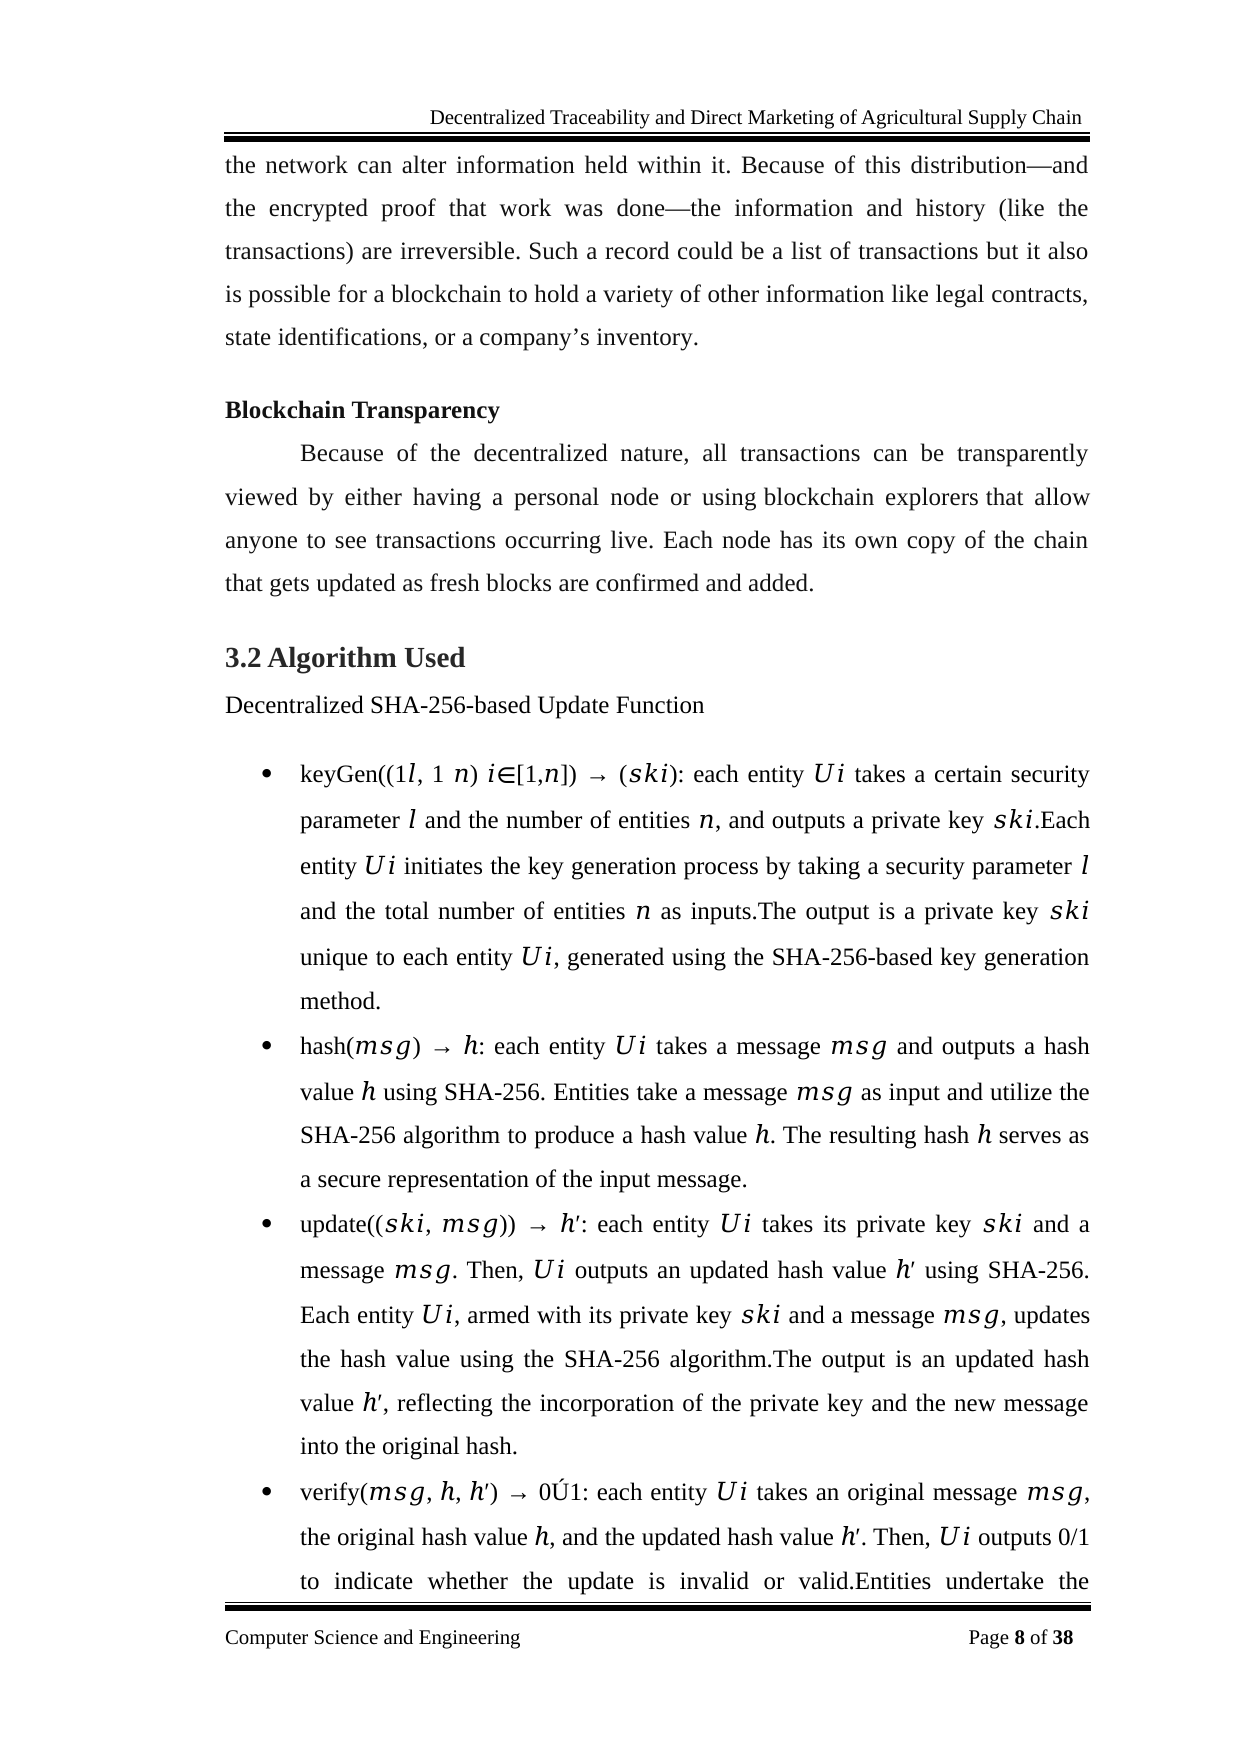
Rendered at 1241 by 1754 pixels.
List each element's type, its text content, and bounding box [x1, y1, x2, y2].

text Blockchain Transparency [225, 395, 1090, 423]
list hash(𝑚𝑠𝑔) → ℎ: each entity 𝑈𝑖 takes a message 𝑚𝑠𝑔 and outputs a hash value ℎ using SHA-256. Entities take a message 𝑚𝑠𝑔 as input and utilize the SHA-256 algorithm to produce a hash value ℎ. The resulting hash ℎ serves as a secure representation of the input message. [262, 1029, 1090, 1193]
subtitle 3.2 Algorithm Used [225, 640, 1090, 674]
text Decentralized SHA-256-based Update Function [225, 690, 1090, 719]
list update((𝑠𝑘𝑖, 𝑚𝑠𝑔)) → ℎ′: each entity 𝑈𝑖 takes its private key 𝑠𝑘𝑖 and a message 𝑚𝑠𝑔. Then, 𝑈𝑖 outputs an updated hash value ℎ′ using SHA-256. Each entity 𝑈𝑖, armed with its private key 𝑠𝑘𝑖 and a message 𝑚𝑠𝑔, updates the hash value using the SHA-256 algorithm.The output is an updated hash value ℎ′, reflecting the incorporation of the private key and the new message into the original hash. [262, 1208, 1090, 1460]
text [225, 150, 1090, 351]
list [262, 1475, 1090, 1595]
text Because of the decentralized nature, all transactions can be transparently viewed by either having a personal node or using blockchain explorers that allow anyone to see transactions occurring live. Each node has its own copy of the chain that gets updated as fresh blocks are confirmed and added. [225, 438, 1090, 597]
list keyGen((1𝑙, 1 𝑛) 𝑖∈[1,𝑛]) → (𝑠𝑘𝑖): each entity 𝑈𝑖 takes a certain security parameter 𝑙 and the number of entities 𝑛, and outputs a private key 𝑠𝑘𝑖.Each entity 𝑈𝑖 initiates the key generation process by taking a security parameter 𝑙 and the total number of entities 𝑛 as inputs.The output is a private key 𝑠𝑘𝑖 unique to each entity 𝑈𝑖, generated using the SHA-256-based key generation method. [262, 758, 1090, 1014]
